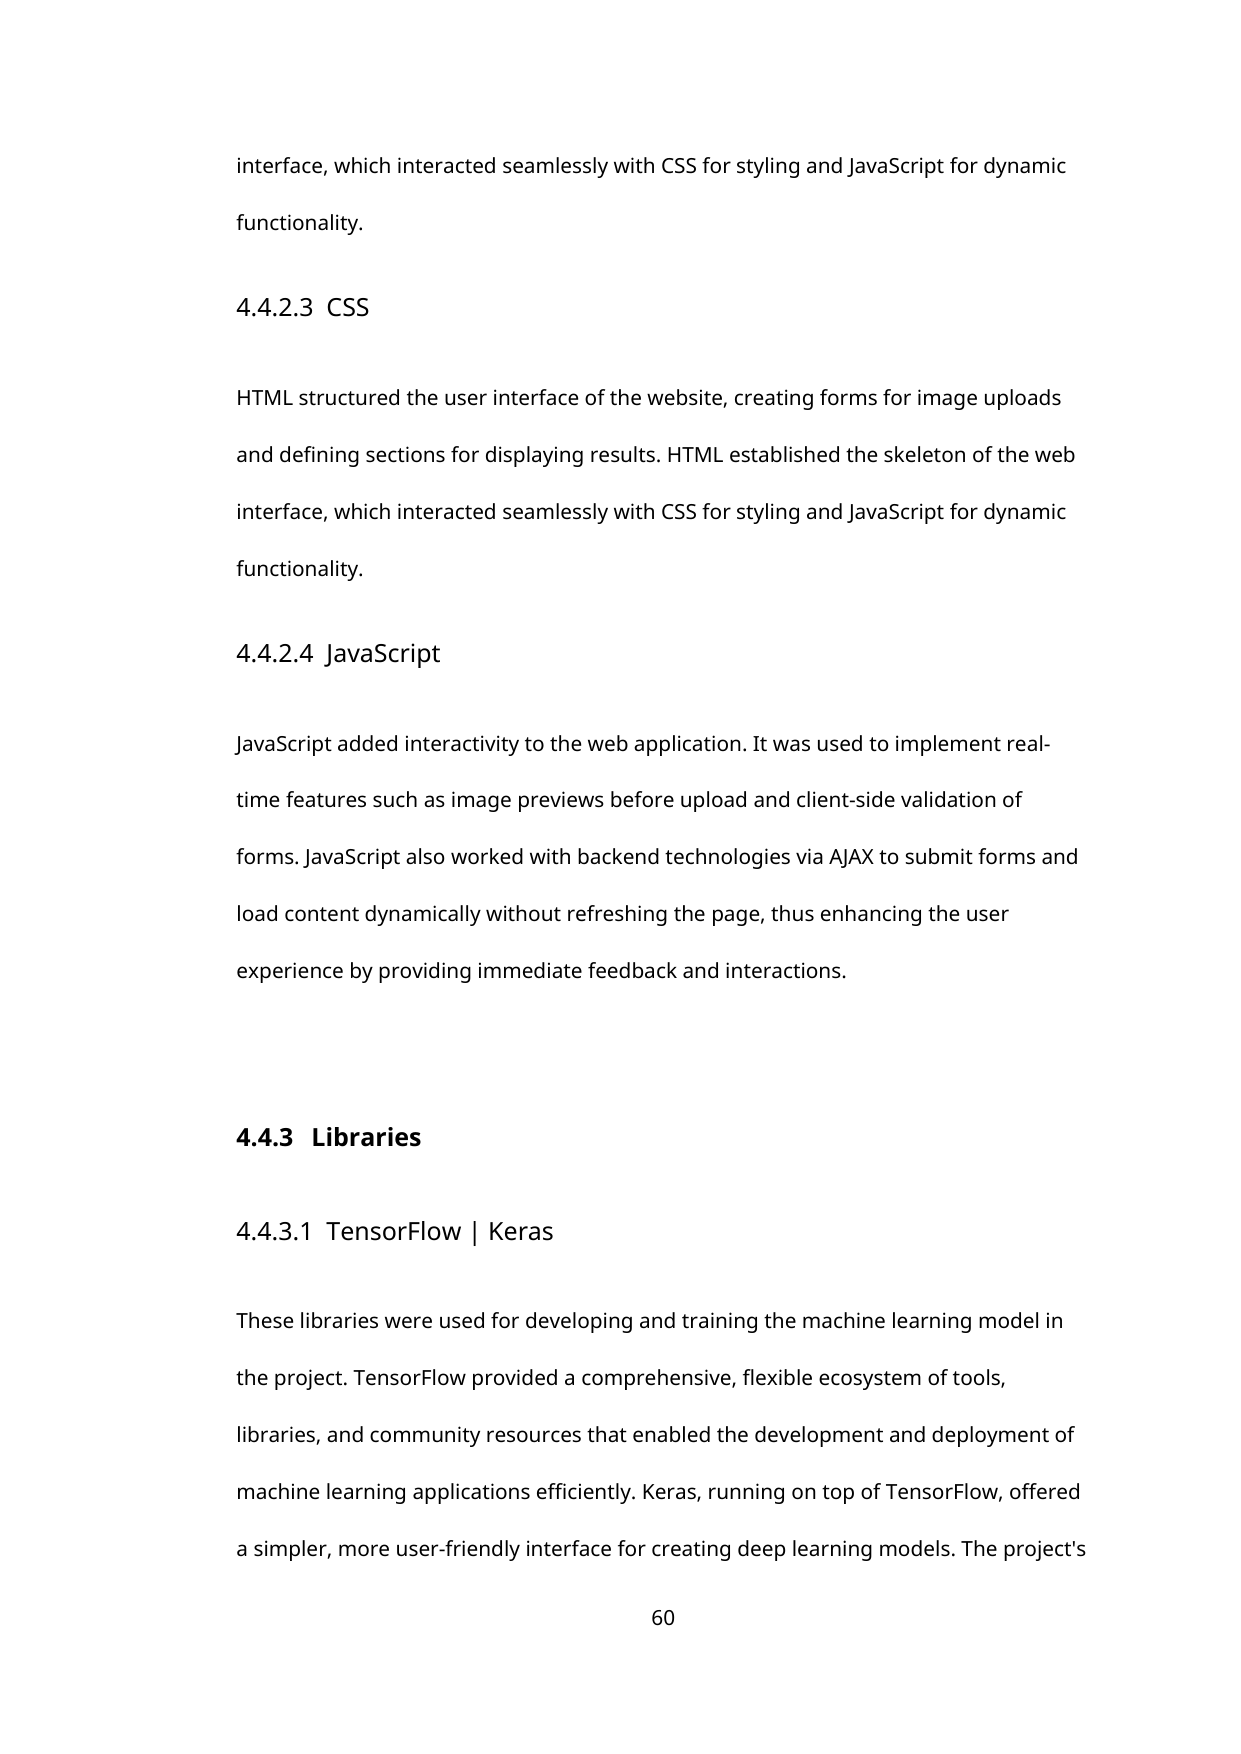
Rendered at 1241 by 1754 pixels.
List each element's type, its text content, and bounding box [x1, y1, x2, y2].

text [236, 151, 1090, 237]
subtitle Libraries [236, 1120, 1090, 1154]
text JavaScript added interactivity to the web application. It was used to implement real-time features such as image previews before upload and client-side validation of forms. JavaScript also worked with backend technologies via AJAX to submit forms and load content dynamically without refreshing the page, thus enhancing the user experience by providing immediate feedback and interactions. [236, 729, 1090, 985]
subtitle JavaScript [236, 636, 1090, 670]
subtitle CSS [236, 290, 1090, 324]
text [236, 1306, 1090, 1562]
subtitle TensorFlow | Keras [236, 1213, 1090, 1247]
